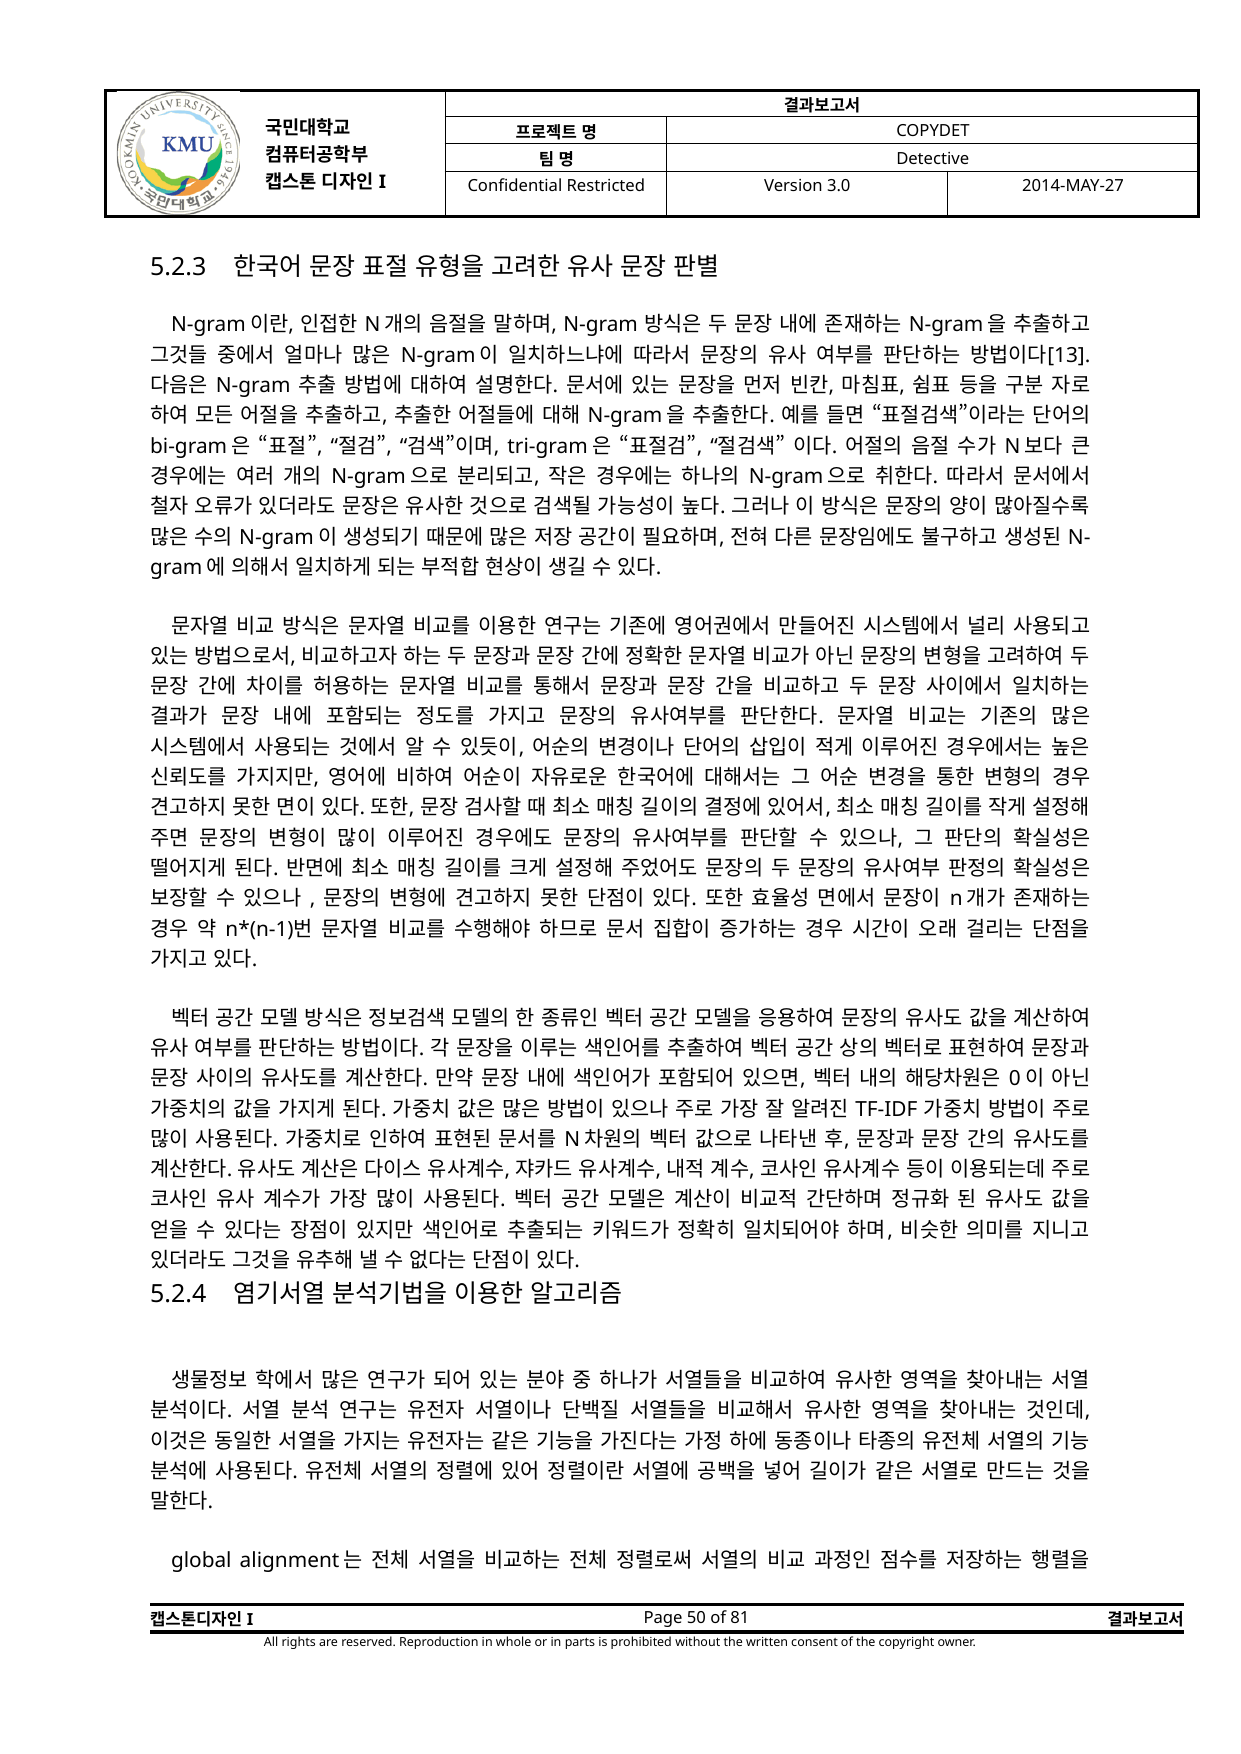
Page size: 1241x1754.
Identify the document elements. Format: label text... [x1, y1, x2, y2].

subtitle 염기서열 분석기법을 이용한 알고리즘 [150, 1274, 1090, 1310]
text 벡터 공간 모델 방식은 정보검색 모델의 한 종류인 벡터 공간 모델을 응용하여 문장의 유사도 값을 계산하여 유사 여부를 판단하는 방법이다. 각 문장을 이루는 색인어를 추출하여 벡터 공간 상의 벡터로 표현하여 문장과 문장 사이의 유사도를 계산한다. 만약 문장 내에 색인어가 포함되어 있으면, 벡터 내의 해당차원은 0이 아닌 가중치의 값을 가지게 된다. 가중치 값은 많은 방법이 있으나 주로 가장 잘 알려진 TF-IDF 가중치 방법이 주로 많이 사용된다. 가중치로 인하여 표현된 문서를 N차원의 벡터 값으로 나타낸 후, 문장과 문장 간의 유사도를 계산한다. 유사도 계산은 다이스 유사계수, 쟈카드 유사계수, 내적 계수, 코사인 유사계수 등이 이용되는데 주로 코사인 유사 계수가 가장 많이 사용된다. 벡터 공간 모델은 계산이 비교적 간단하며 정규화 된 유사도 값을 얻을 수 있다는 장점이 있지만 색인어로 추출되는 키워드가 정확히 일치되어야 하며, 비슷한 의미를 지니고 있더라도 그것을 유추해 낼 수 없다는 단점이 있다. [150, 1001, 1090, 1274]
text N-gram이란, 인접한 N개의 음절을 말하며, N-gram 방식은 두 문장 내에 존재하는 N-gram을 추출하고 그것들 중에서 얼마나 많은 N-gram이 일치하느냐에 따라서 문장의 유사 여부를 판단하는 방법이다[13]. 다음은 N-gram 추출 방법에 대하여 설명한다. 문서에 있는 문장을 먼저 빈칸, 마침표, 쉼표 등을 구분 자로 하여 모든 어절을 추출하고, 추출한 어절들에 대해 N-gram을 추출한다. 예를 들면 “표절검색”이라는 단어의 bi-gram은 “표절”, “절검”, “검색”이며, tri-gram은 “표절검”, “절검색” 이다. 어절의 음절 수가 N보다 큰 경우에는 여러 개의 N-gram으로 분리되고, 작은 경우에는 하나의 N-gram으로 취한다. 따라서 문서에서 철자 오류가 있더라도 문장은 유사한 것으로 검색될 가능성이 높다. 그러나 이 방식은 문장의 양이 많아질수록 많은 수의 N-gram이 생성되기 때문에 많은 저장 공간이 필요하며, 전혀 다른 문장임에도 불구하고 생성된 N-gram에 의해서 일치하게 되는 부적합 현상이 생길 수 있다. [150, 308, 1090, 581]
text 문자열 비교 방식은 문자열 비교를 이용한 연구는 기존에 영어권에서 만들어진 시스템에서 널리 사용되고 있는 방법으로서, 비교하고자 하는 두 문장과 문장 간에 정확한 문자열 비교가 아닌 문장의 변형을 고려하여 두 문장 간에 차이를 허용하는 문자열 비교를 통해서 문장과 문장 간을 비교하고 두 문장 사이에서 일치하는 결과가 문장 내에 포함되는 정도를 가지고 문장의 유사여부를 판단한다. 문자열 비교는 기존의 많은 시스템에서 사용되는 것에서 알 수 있듯이, 어순의 변경이나 단어의 삽입이 적게 이루어진 경우에서는 높은 신뢰도를 가지지만, 영어에 비하여 어순이 자유로운 한국어에 대해서는 그 어순 변경을 통한 변형의 경우 견고하지 못한 면이 있다. 또한, 문장 검사할 때 최소 매칭 길이의 결정에 있어서, 최소 매칭 길이를 작게 설정해 주면 문장의 변형이 많이 이루어진 경우에도 문장의 유사여부를 판단할 수 있으나, 그 판단의 확실성은 떨어지게 된다. 반면에 최소 매칭 길이를 크게 설정해 주었어도 문장의 두 문장의 유사여부 판정의 확실성은 보장할 수 있으나 , 문장의 변형에 견고하지 못한 단점이 있다. 또한 효율성 면에서 문장이 n개가 존재하는 경우 약 n*(n-1)번 문자열 비교를 수행해야 하므로 문서 집합이 증가하는 경우 시간이 오래 걸리는 단점을 가지고 있다. [150, 609, 1090, 972]
subtitle 한국어 문장 표절 유형을 고려한 유사 문장 판별 [150, 246, 1090, 283]
text 생물정보 학에서 많은 연구가 되어 있는 분야 중 하나가 서열들을 비교하여 유사한 영역을 찾아내는 서열 분석이다. 서열 분석 연구는 유전자 서열이나 단백질 서열들을 비교해서 유사한 영역을 찾아내는 것인데, 이것은 동일한 서열을 가지는 유전자는 같은 기능을 가진다는 가정 하에 동종이나 타종의 유전체 서열의 기능 분석에 사용된다. 유전체 서열의 정렬에 있어 정렬이란 서열에 공백을 넣어 길이가 같은 서열로 만드는 것을 말한다. [150, 1363, 1090, 1515]
text global alignment는 전체 서열을 비교하는 전체 정렬로써 서열의 비교 과정인 점수를 저장하는 행렬을 사용한다. 일치 +1, 불일치 -1, 공백 -2로 점수화 하여 판단 한다. [150, 1543, 1090, 1573]
picture [116, 91, 240, 215]
